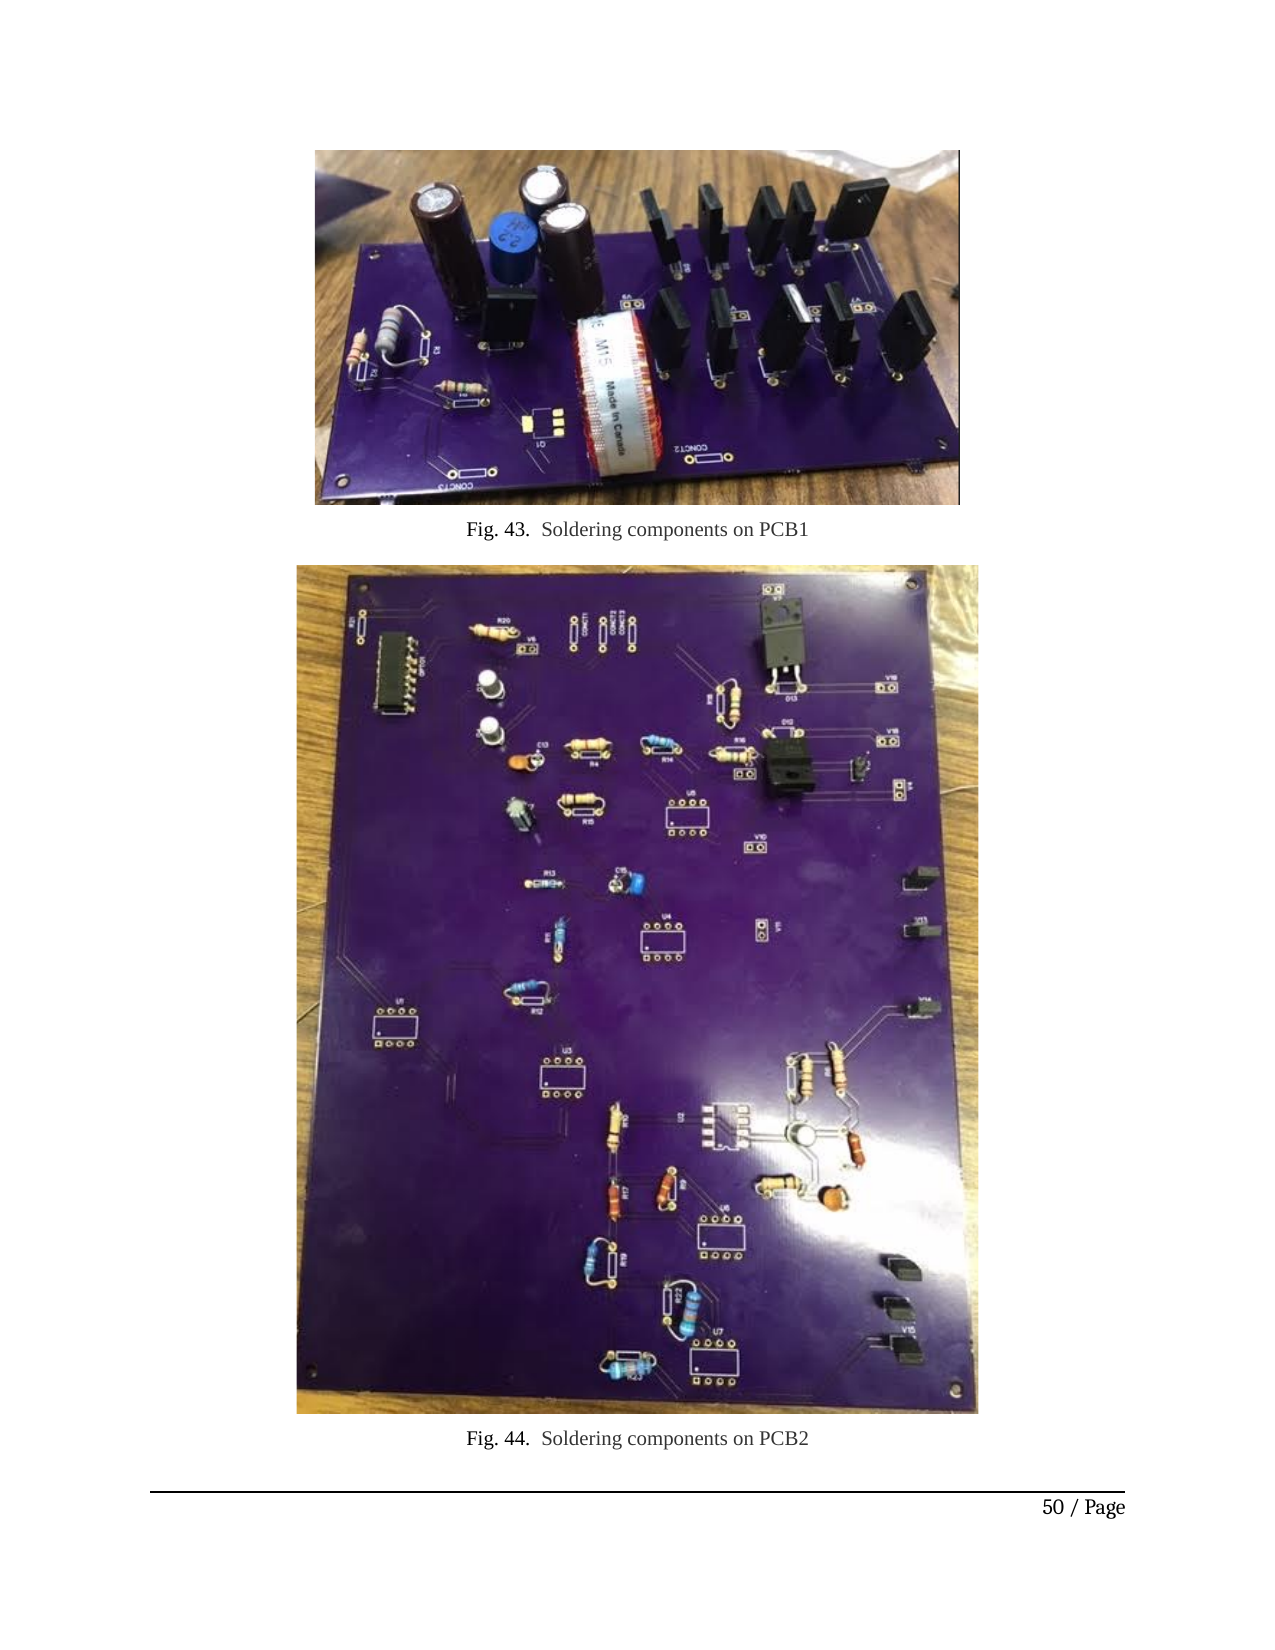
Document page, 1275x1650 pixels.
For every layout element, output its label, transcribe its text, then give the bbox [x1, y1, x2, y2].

picture [314, 150, 960, 505]
picture [296, 565, 979, 1414]
text Soldering components on PCB2 [150, 1426, 1125, 1450]
text Soldering components on PCB1 [150, 517, 1125, 541]
